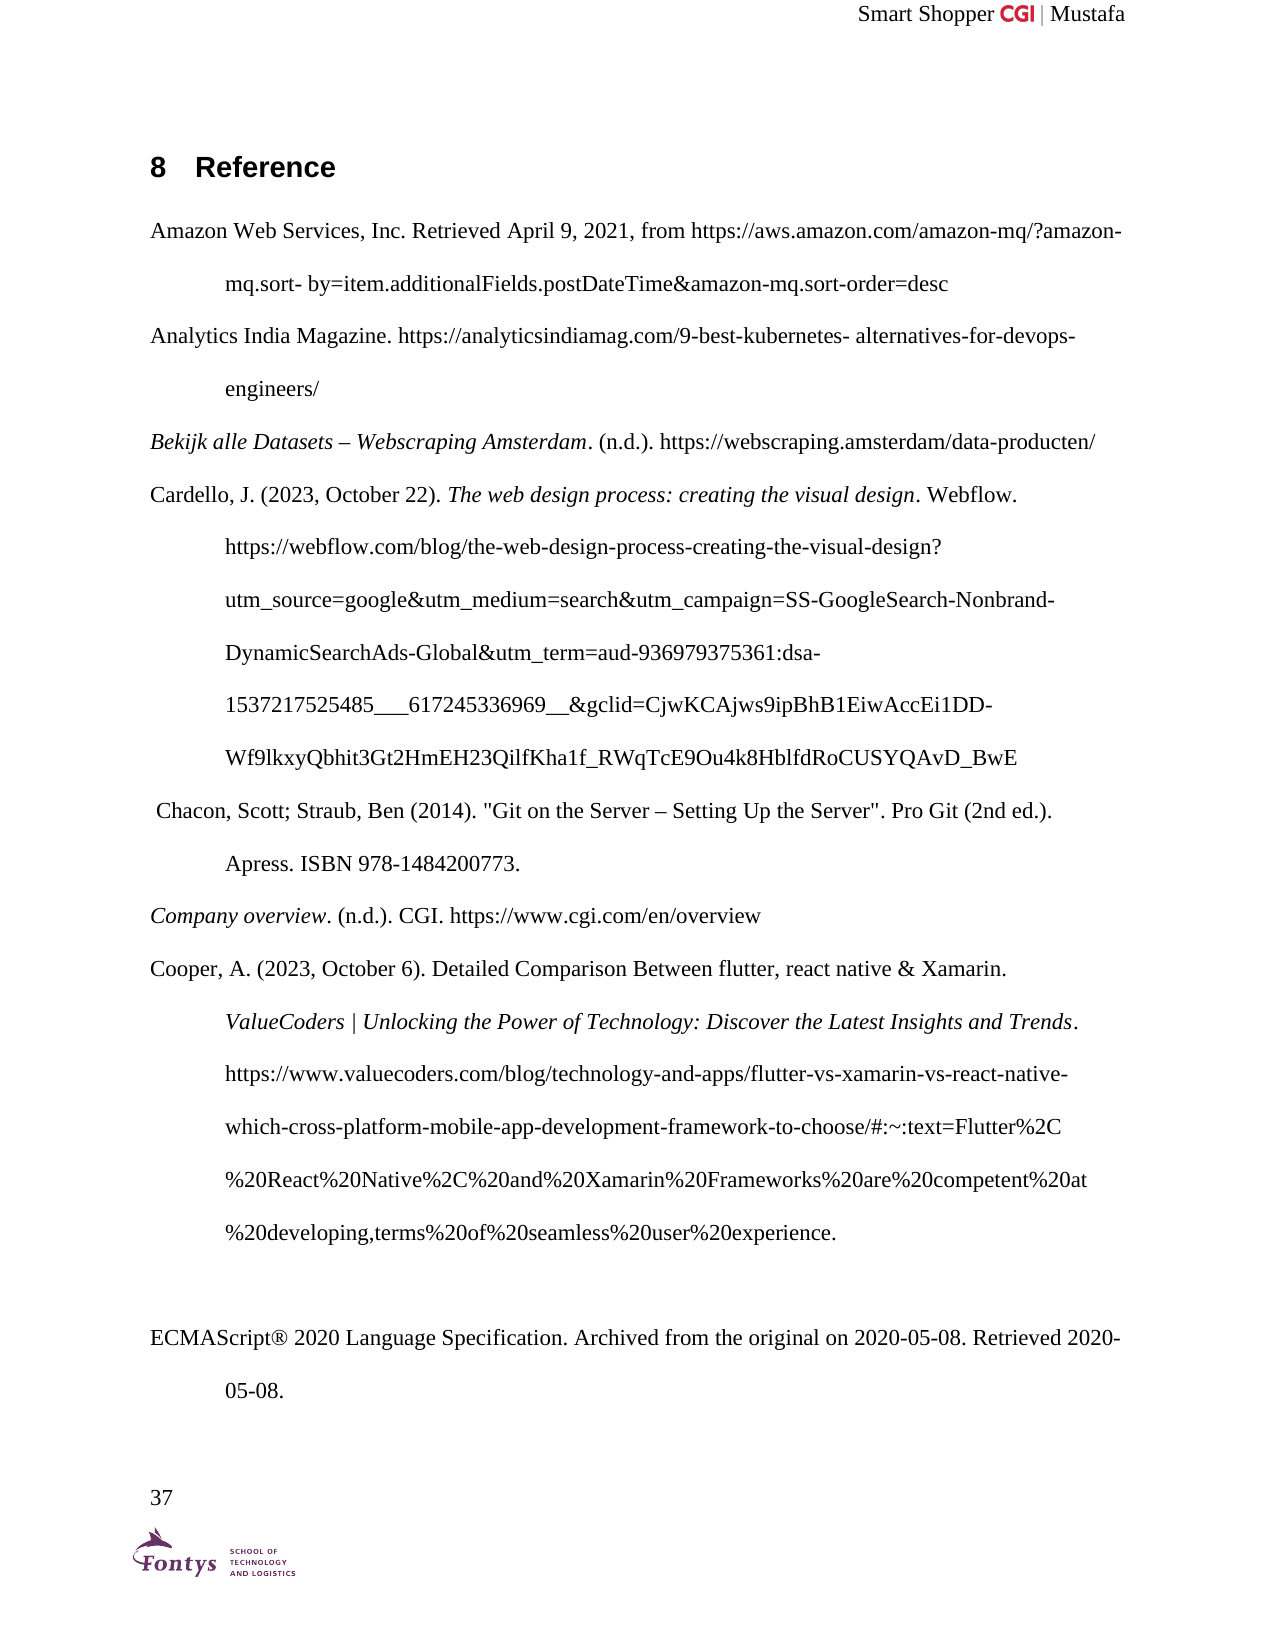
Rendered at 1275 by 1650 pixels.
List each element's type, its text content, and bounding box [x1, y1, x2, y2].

text Cooper, A. (2023, October 6). Detailed Comparison Between flutter, react native & Xamarin. ValueCoders | Unlocking the Power of Technology: Discover the Latest Insights and Trends. https://www.valuecoders.com/blog/technology-and-apps/flutter-vs-xamarin-vs-react-native-which-cross-platform-mobile-app-development-framework-to-choose/#:~:text=Flutter%2C%20React%20Native%2C%20and%20Xamarin%20Frameworks%20are%20competent%20at%20developing,terms%20of%20seamless%20user%20experience. [150, 955, 1125, 1245]
picture [128, 1520, 300, 1582]
text Chacon, Scott; Straub, Ben (2014). "Git on the Server – Setting Up the Server". Pro Git (2nd ed.). Apress. ISBN 978-1484200773. [150, 797, 1125, 876]
picture [1000, 5, 1034, 22]
subtitle Reference [150, 150, 1125, 183]
text ECMAScript® 2020 Language Specification. Archived from the original on 2020-05-08. Retrieved 2020-05-08. [150, 1324, 1125, 1403]
text Amazon Web Services, Inc. Retrieved April 9, 2021, from https://aws.amazon.com/amazon-mq/?amazon-mq.sort- by=item.additionalFields.postDateTime&amazon-mq.sort-order=desc [150, 217, 1125, 296]
text Analytics India Magazine. https://analyticsindiamag.com/9-best-kubernetes- alternatives-for-devops-engineers/ [150, 322, 1125, 402]
text Company overview. (n.d.). CGI. https://www.cgi.com/en/overview [150, 902, 1125, 929]
text Bekijk alle Datasets – Webscraping Amsterdam. (n.d.). https://webscraping.amsterdam/data-producten/ [150, 428, 1125, 454]
text Cardello, J. (2023, October 22). The web design process: creating the visual design. Webflow. https://webflow.com/blog/the-web-design-process-creating-the-visual-design?utm_source=google&utm_medium=search&utm_campaign=SS-GoogleSearch-Nonbrand-DynamicSearchAds-Global&utm_term=aud-936979375361:dsa-1537217525485___617245336969__&gclid=CjwKCAjws9ipBhB1EiwAccEi1DD-Wf9lkxyQbhit3Gt2HmEH23QilfKha1f_RWqTcE9Ou4k8HblfdRoCUSYQAvD_BwE [150, 481, 1125, 771]
